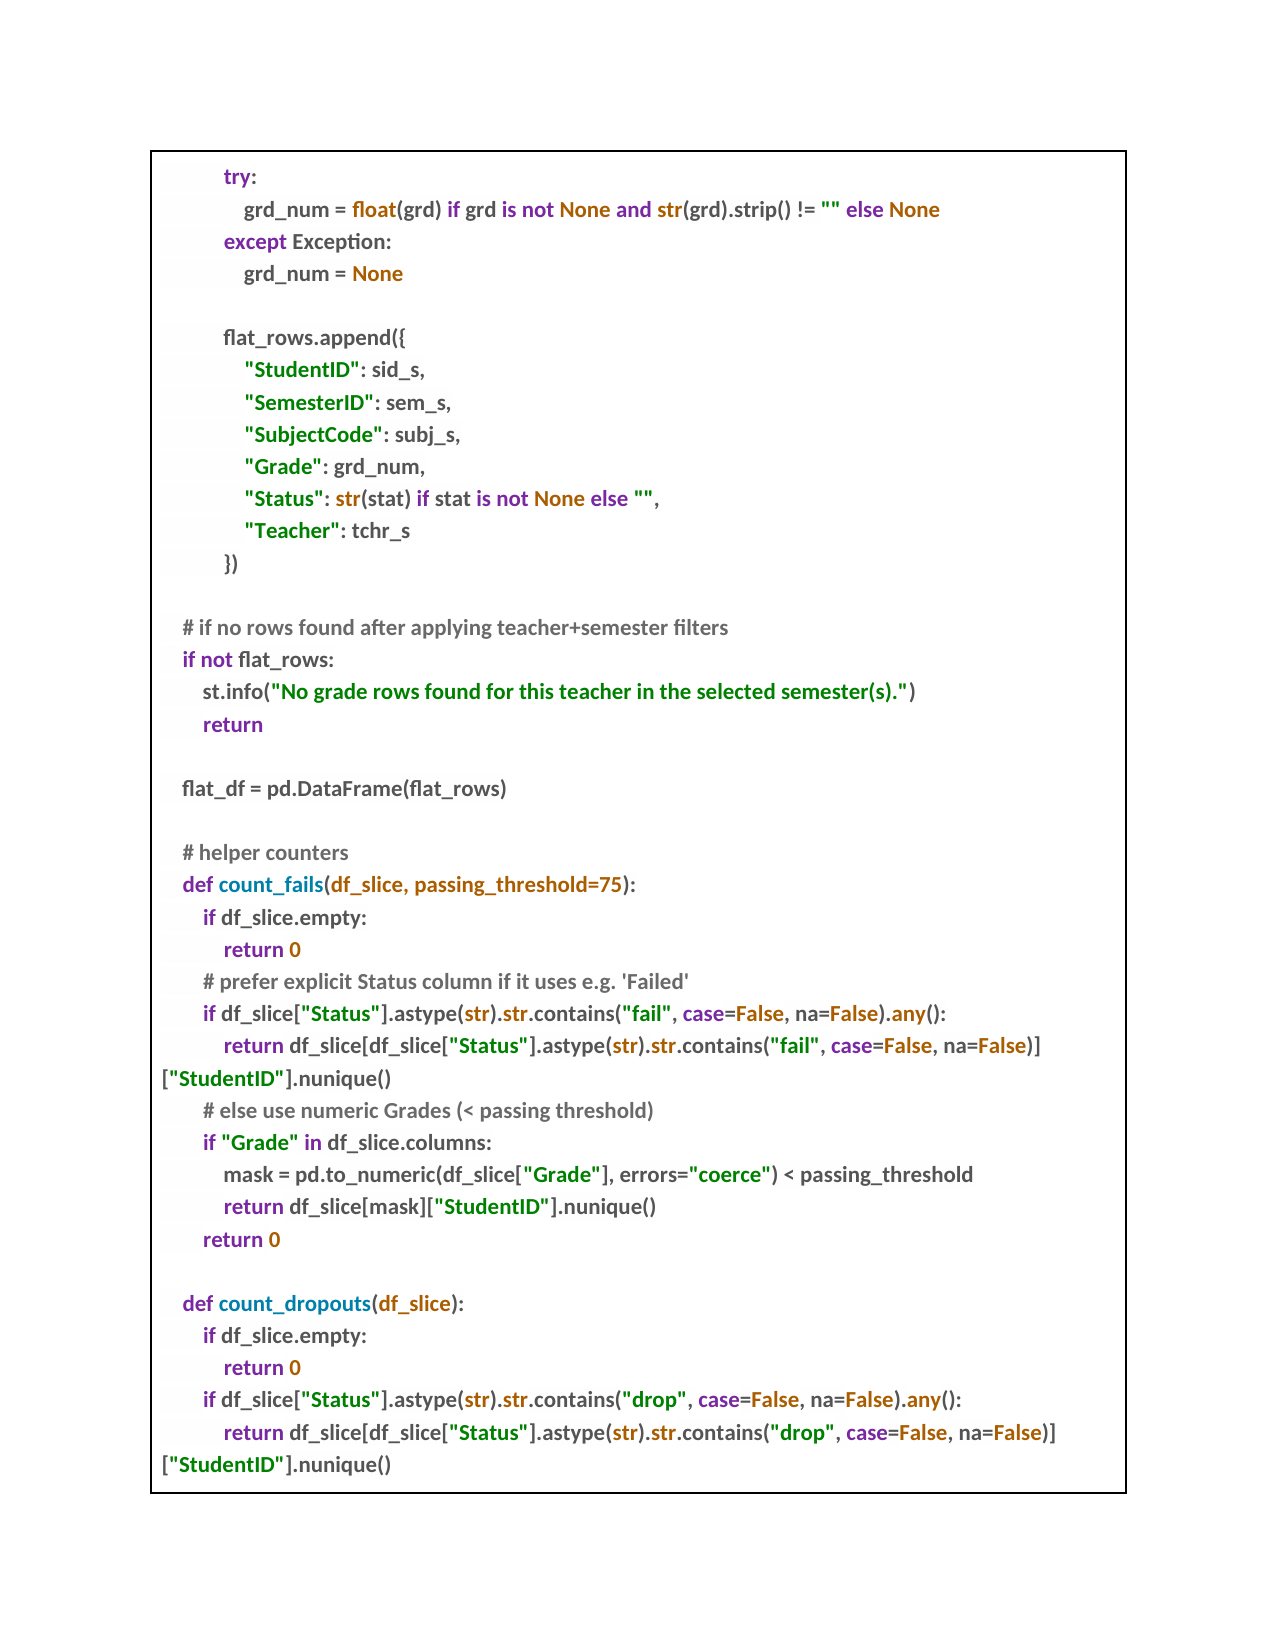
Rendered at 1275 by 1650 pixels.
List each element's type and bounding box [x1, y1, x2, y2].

table_header [152, 152, 1125, 1492]
